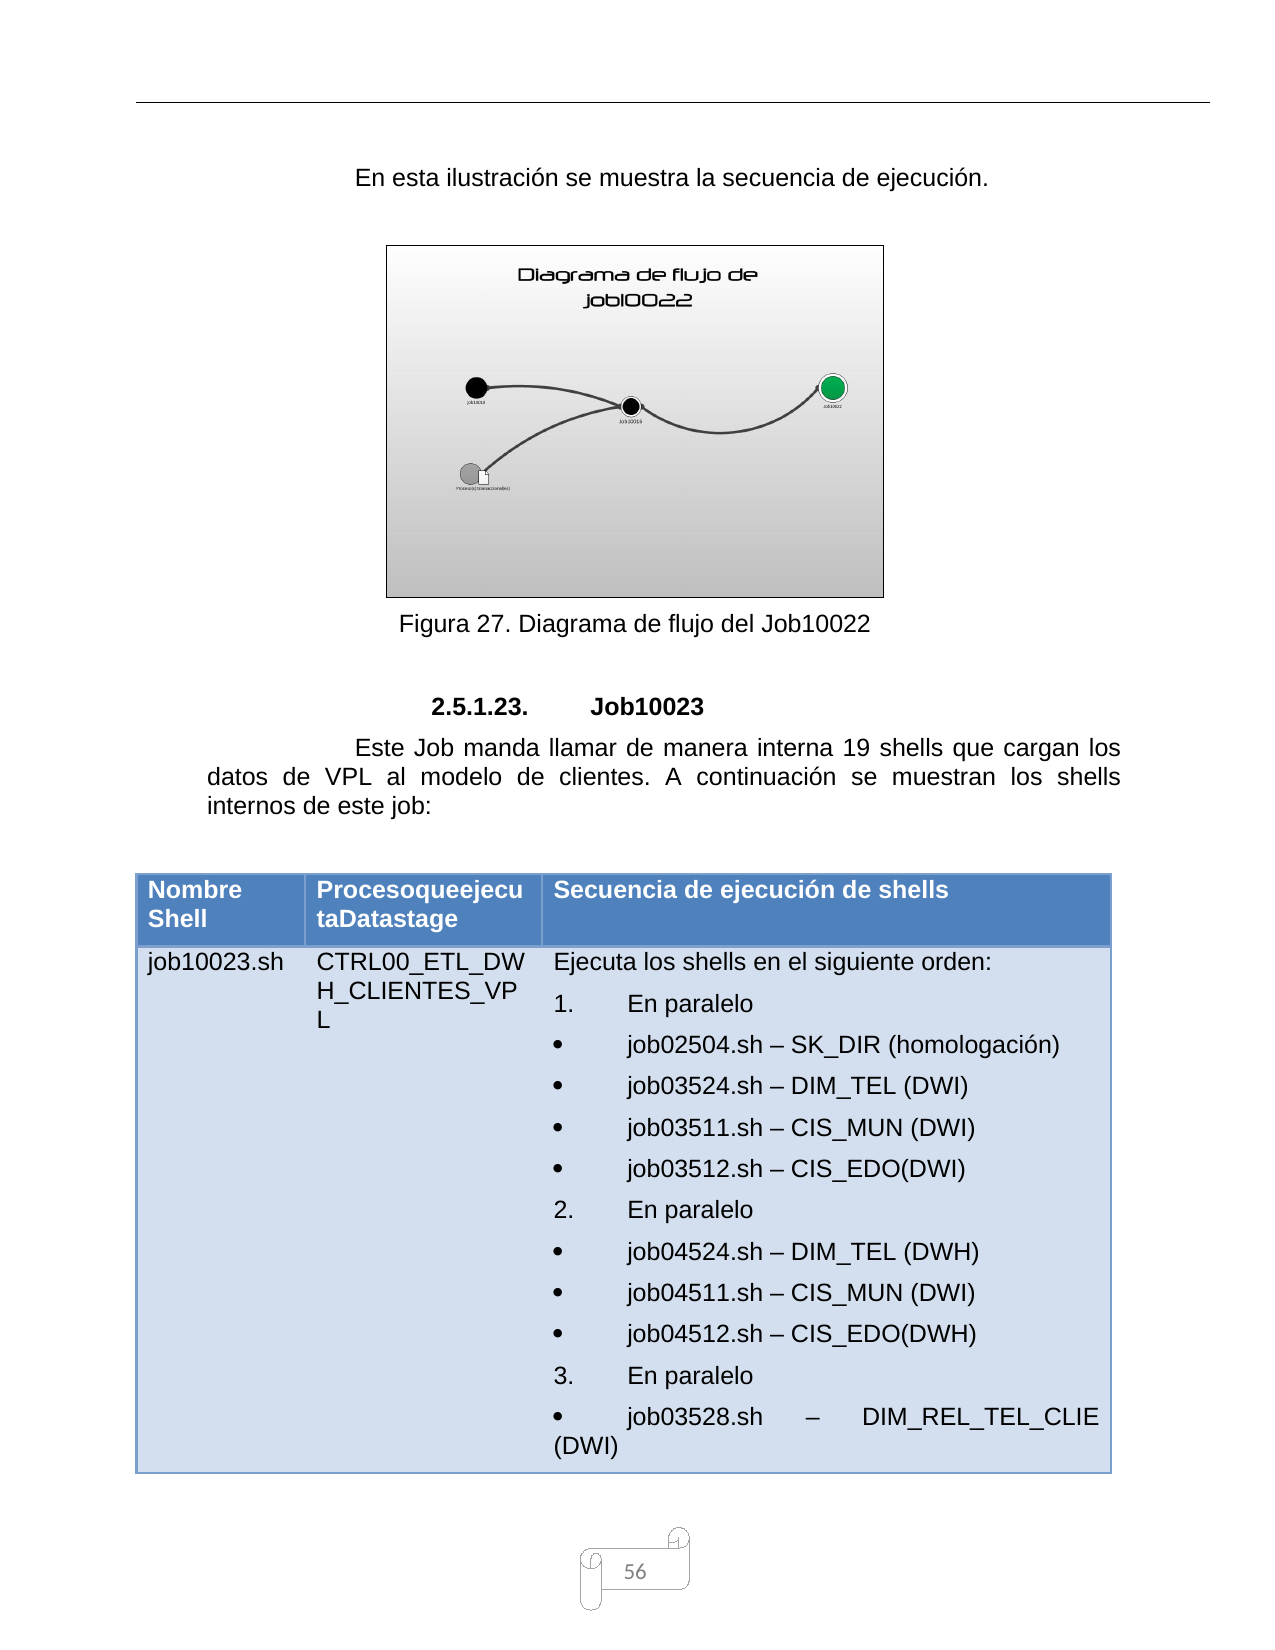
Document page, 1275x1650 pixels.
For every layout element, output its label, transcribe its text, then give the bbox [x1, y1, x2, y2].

picture [387, 246, 883, 597]
table_cell job10023.sh [138, 948, 305, 1472]
table_header Secuencia de ejecución de shells [543, 875, 1110, 945]
table_cell CTRL00_ETL_DWH_CLIENTES_VPL [305, 948, 542, 1472]
subtitle Job10023 [283, 692, 1122, 721]
text En esta ilustración se muestra la secuencia de ejecución. [207, 162, 1122, 191]
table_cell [542, 948, 1110, 1472]
text Figura 27. Diagrama de flujo del Job10022 [148, 609, 1122, 638]
table_header ProcesoqueejecutaDatastage [306, 875, 541, 945]
table_header Nombre Shell [138, 875, 304, 945]
text Este Job manda llamar de manera interna 19 shells que cargan los datos de VPL al modelo de clientes. A continuación se muestran los shells internos de este job: [207, 733, 1122, 819]
